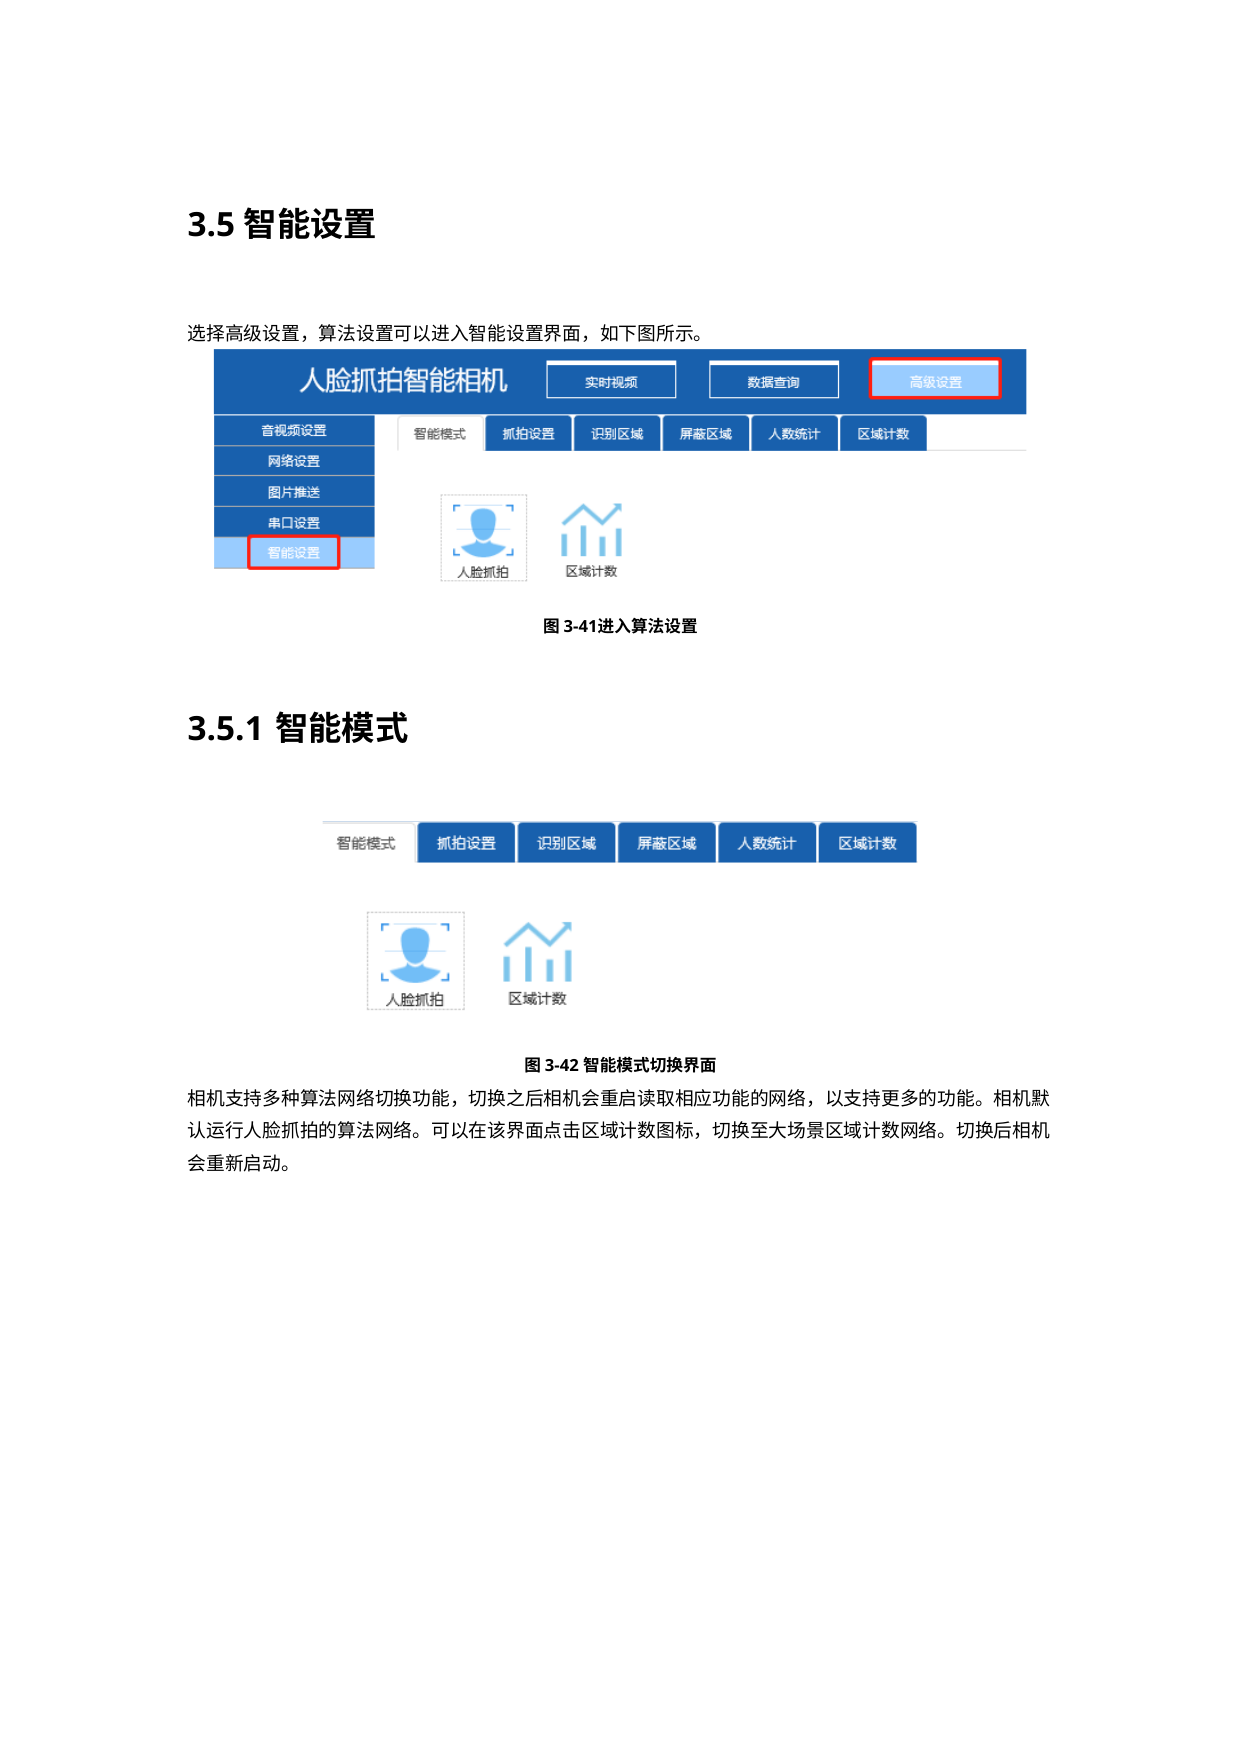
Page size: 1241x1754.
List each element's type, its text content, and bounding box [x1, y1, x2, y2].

picture [322, 821, 918, 1049]
subtitle 智能模式 [187, 693, 1053, 758]
text 相机支持多种算法网络切换功能，切换之后相机会重启读取相应功能的网络，以支持更多的功能。相机默认运行人脸抓拍的算法网络。可以在该界面点击区域计数图标，切换至大场景区域计数网络。切换后相机会重新启动。 [187, 1081, 1053, 1178]
subtitle 智能设置 [187, 189, 1053, 254]
picture [213, 348, 1027, 602]
text 选择高级设置，算法设置可以进入智能设置界面，如下图所示。 [187, 316, 1053, 349]
